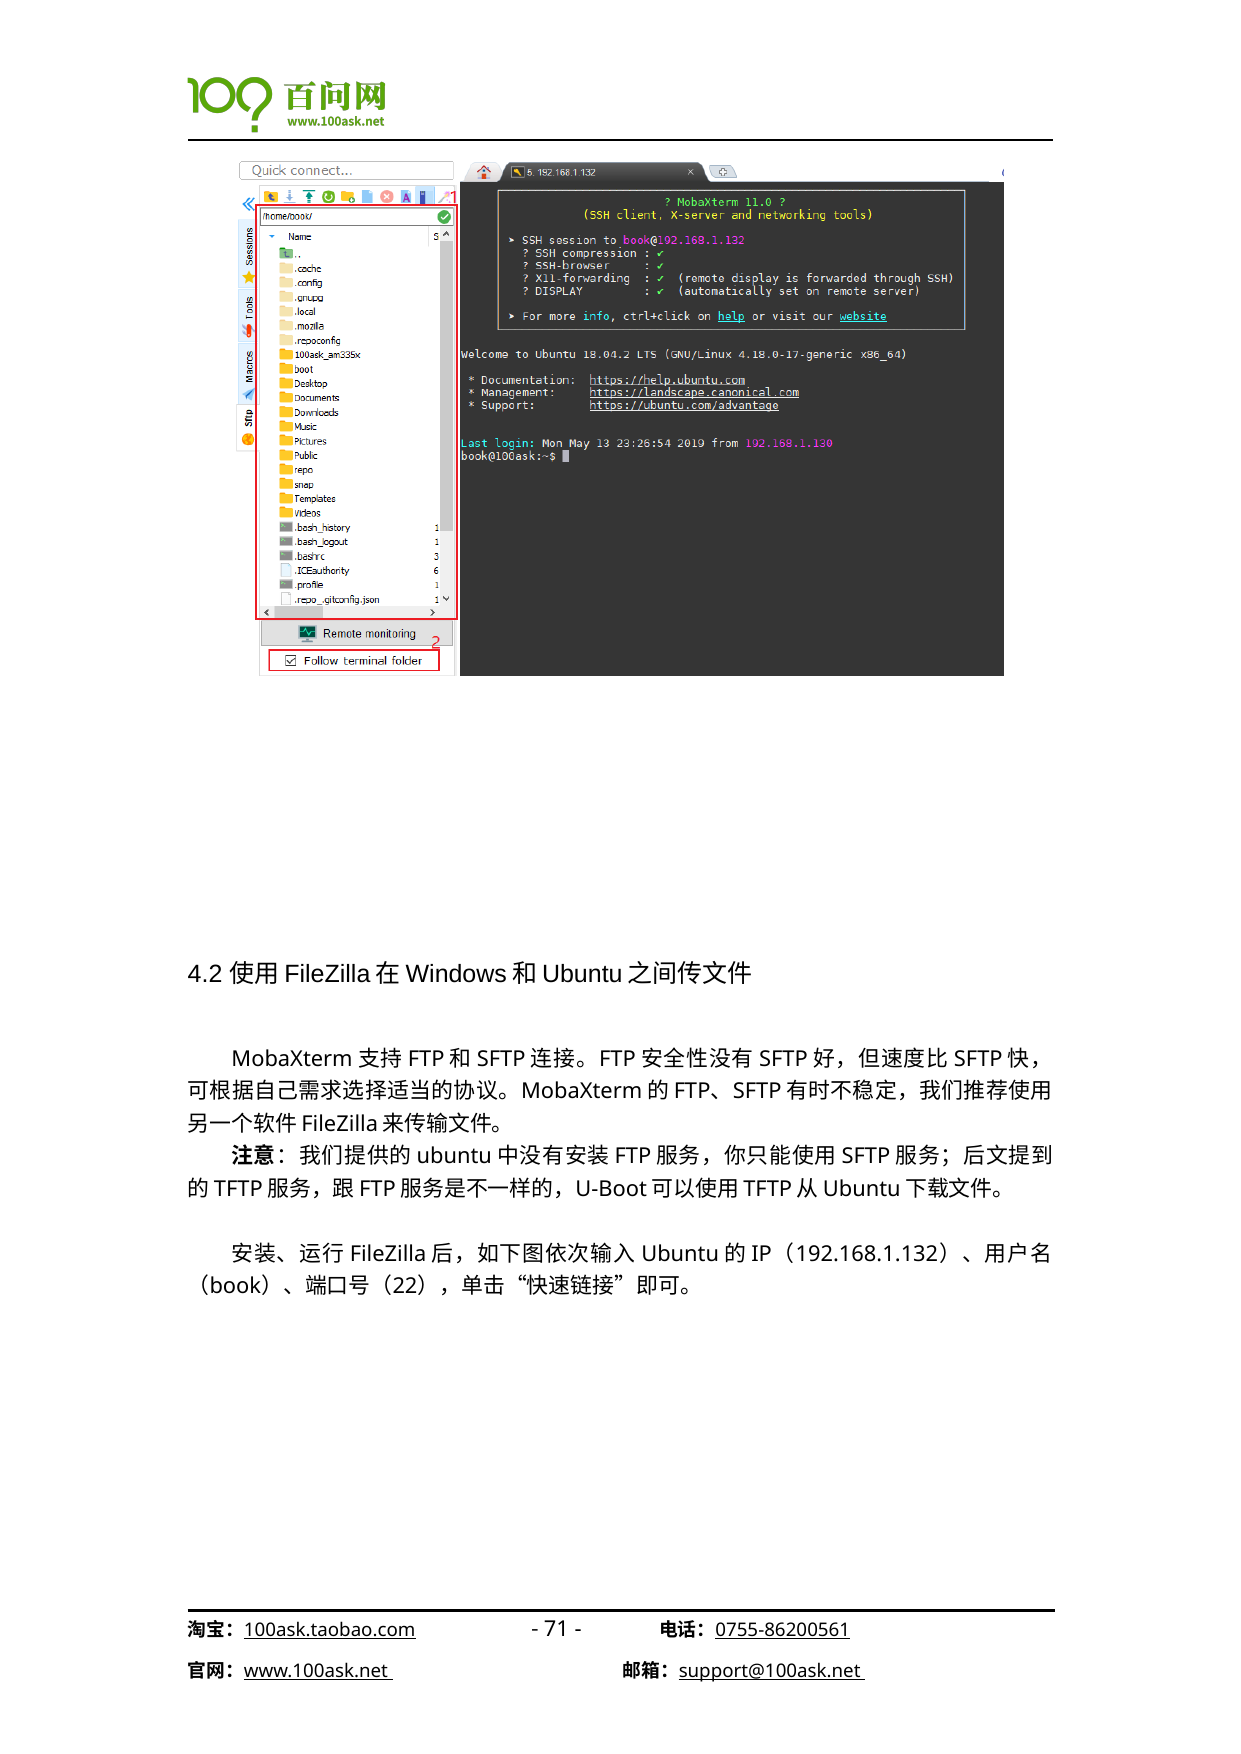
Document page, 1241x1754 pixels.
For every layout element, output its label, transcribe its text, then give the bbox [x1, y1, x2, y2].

subtitle 4.2 使用FileZilla在Windows和Ubuntu之间传文件 [187, 939, 1053, 1004]
text MobaXterm支持FTP和SFTP连接。FTP安全性没有SFTP好，但速度比SFTP快，可根据自己需求选择适当的协议。MobaXterm的FTP、SFTP有时不稳定，我们推荐使用另一个软件FileZilla来传输文件。 [187, 1040, 1053, 1138]
text 注意：我们提供的ubuntu中没有安装FTP服务，你只能使用SFTP服务；后文提到的TFTP服务，跟FTP服务是不一样的，U-Boot可以使用TFTP从Ubuntu下载文件。 [187, 1138, 1053, 1203]
picture [187, 77, 386, 138]
text 安装、运行FileZilla后，如下图依次输入Ubuntu的IP（192.168.1.132）、用户名（book）、端口号（22），单击“快速链接”即可。 [187, 1235, 1053, 1300]
picture [236, 159, 1004, 676]
